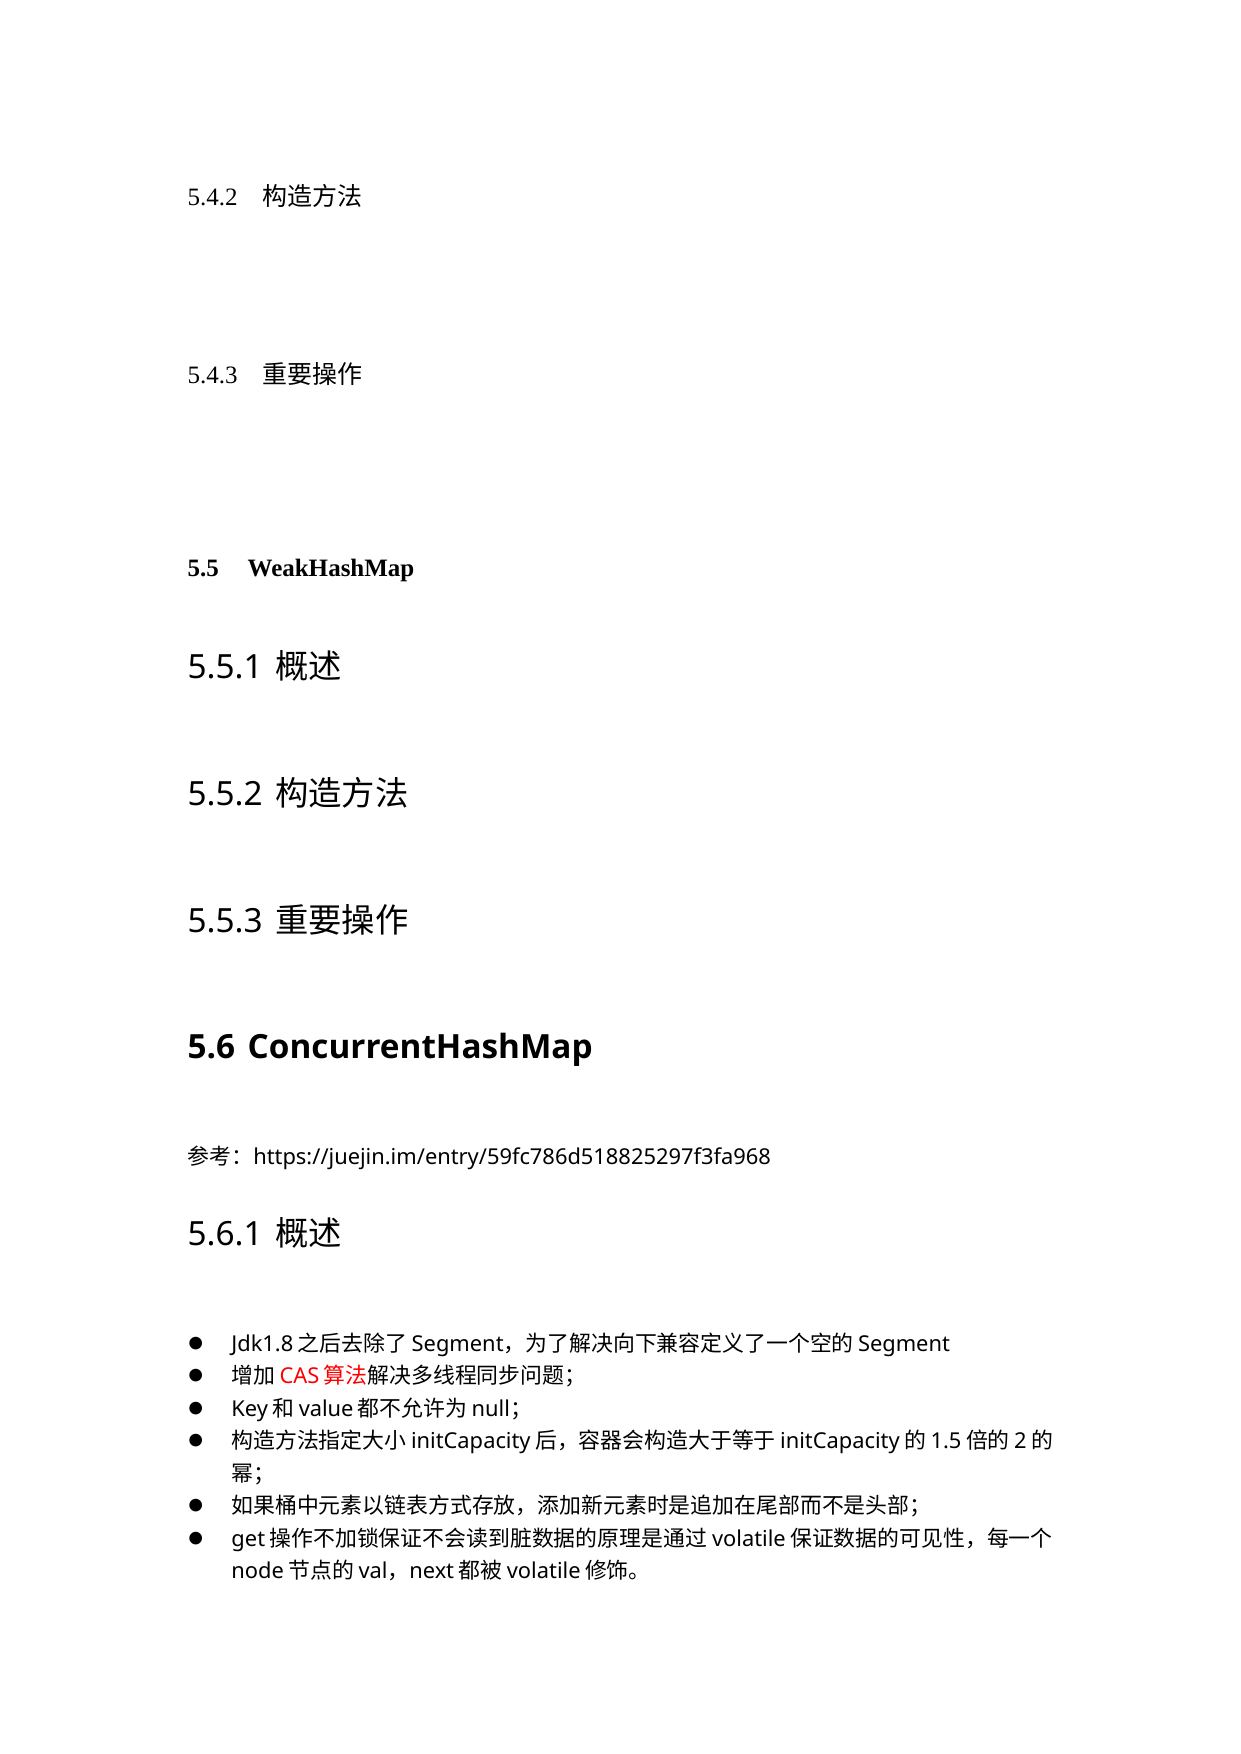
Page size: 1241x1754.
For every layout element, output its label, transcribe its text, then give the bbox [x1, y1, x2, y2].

subtitle 概述 [187, 1198, 1053, 1263]
subtitle 构造方法 [187, 759, 1053, 824]
subtitle 重要操作 [187, 340, 1053, 405]
subtitle ConcurrentHashMap [187, 1013, 1053, 1078]
subtitle 概述 [187, 631, 1053, 696]
list 增加CAS算法解决多线程同步问题； [187, 1358, 1053, 1391]
subtitle 构造方法 [187, 162, 1053, 227]
list 构造方法指定大小initCapacity后，容器会构造大于等于initCapacity的1.5倍的2的幂； [187, 1423, 1053, 1488]
list Jdk1.8之后去除了Segment，为了解决向下兼容定义了一个空的Segment [187, 1326, 1053, 1358]
list 如果桶中元素以链表方式存放，添加新元素时是追加在尾部而不是头部； [187, 1488, 1053, 1521]
list Key和value都不允许为null； [187, 1391, 1053, 1423]
subtitle 重要操作 [187, 886, 1053, 951]
subtitle WeakHashMap [187, 551, 1053, 583]
list get操作不加锁保证不会读到脏数据的原理是通过volatile保证数据的可见性，每一个node节点的val，next都被volatile修饰。 [187, 1521, 1053, 1586]
text 参考：https://juejin.im/entry/59fc786d518825297f3fa968 [187, 1139, 1053, 1171]
